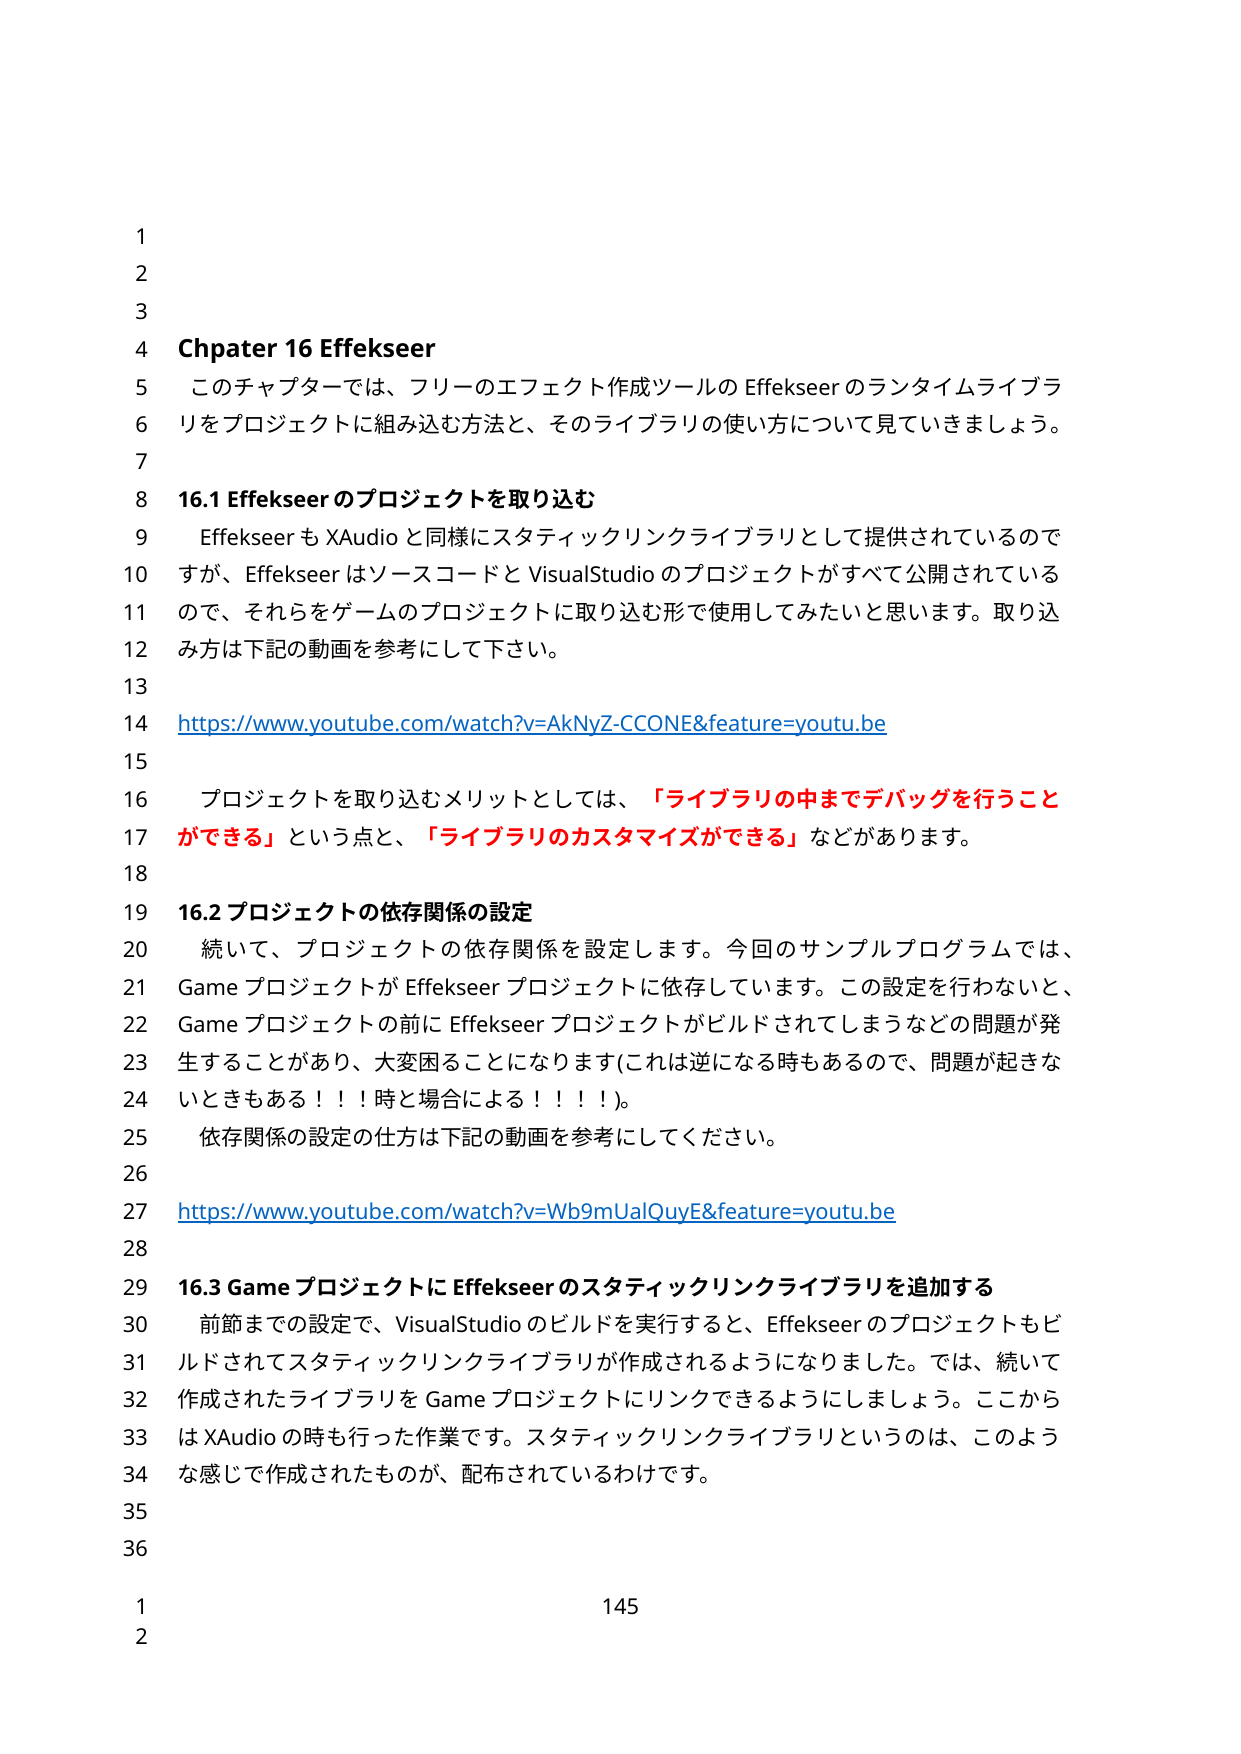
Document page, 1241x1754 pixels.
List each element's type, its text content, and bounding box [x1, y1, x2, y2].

text https://www.youtube.com/watch?v=Wb9mUalQuyE&feature=youtu.be [177, 1192, 1063, 1229]
text 依存関係の設定の仕方は下記の動画を参考にしてください。 [177, 1117, 1063, 1154]
subtitle 16.2 プロジェクトの依存関係の設定 [177, 892, 1063, 929]
text EffekseerもXAudioと同様にスタティックリンクライブラリとして提供されているのですが、EffekseerはソースコードとVisualStudioのプロジェクトがすべて公開されているので、それらをゲームのプロジェクトに取り込む形で使用してみたいと思います。取り込み方は下記の動画を参考にして下さい。 [177, 517, 1063, 667]
subtitle Chpater 16 Effekseer [177, 329, 1063, 367]
text このチャプターでは、フリーのエフェクト作成ツールのEffekseerのランタイムライブラリをプロジェクトに組み込む方法と、そのライブラリの使い方について見ていきましょう。 [177, 367, 1063, 442]
subtitle 16.1 Effekseerのプロジェクトを取り込む [177, 479, 1063, 517]
text 続いて、プロジェクトの依存関係を設定します。今回のサンプルプログラムでは、GameプロジェクトがEffekseerプロジェクトに依存しています。この設定を行わないと、Gameプロジェクトの前にEffekseerプロジェクトがビルドされてしまうなどの問題が発生することがあり、大変困ることになります(これは逆になる時もあるので、問題が起きないときもある！！！時と場合による！！！！)。 [177, 929, 1063, 1117]
text 前節までの設定で、VisualStudioのビルドを実行すると、Effekseerのプロジェクトもビルドされてスタティックリンクライブラリが作成されるようになりました。では、続いて、作成されたライブラリをGameプロジェクトにリンクできるようにしましょう。ここからはXAudioの時も行った作業です。スタティックリンクライブラリというのは、このような感じで作成されたものが、配布されているわけです。 [177, 1304, 1063, 1492]
text https://www.youtube.com/watch?v=AkNyZ-CCONE&feature=youtu.be [177, 704, 1063, 742]
subtitle 16.3 GameプロジェクトにEffekseerのスタティックリンクライブラリを追加する [177, 1267, 1063, 1304]
text プロジェクトを取り込むメリットとしては、「ライブラリの中までデバッグを行うことができる」という点と、「ライブラリのカスタマイズができる」などがあります。 [177, 779, 1063, 854]
